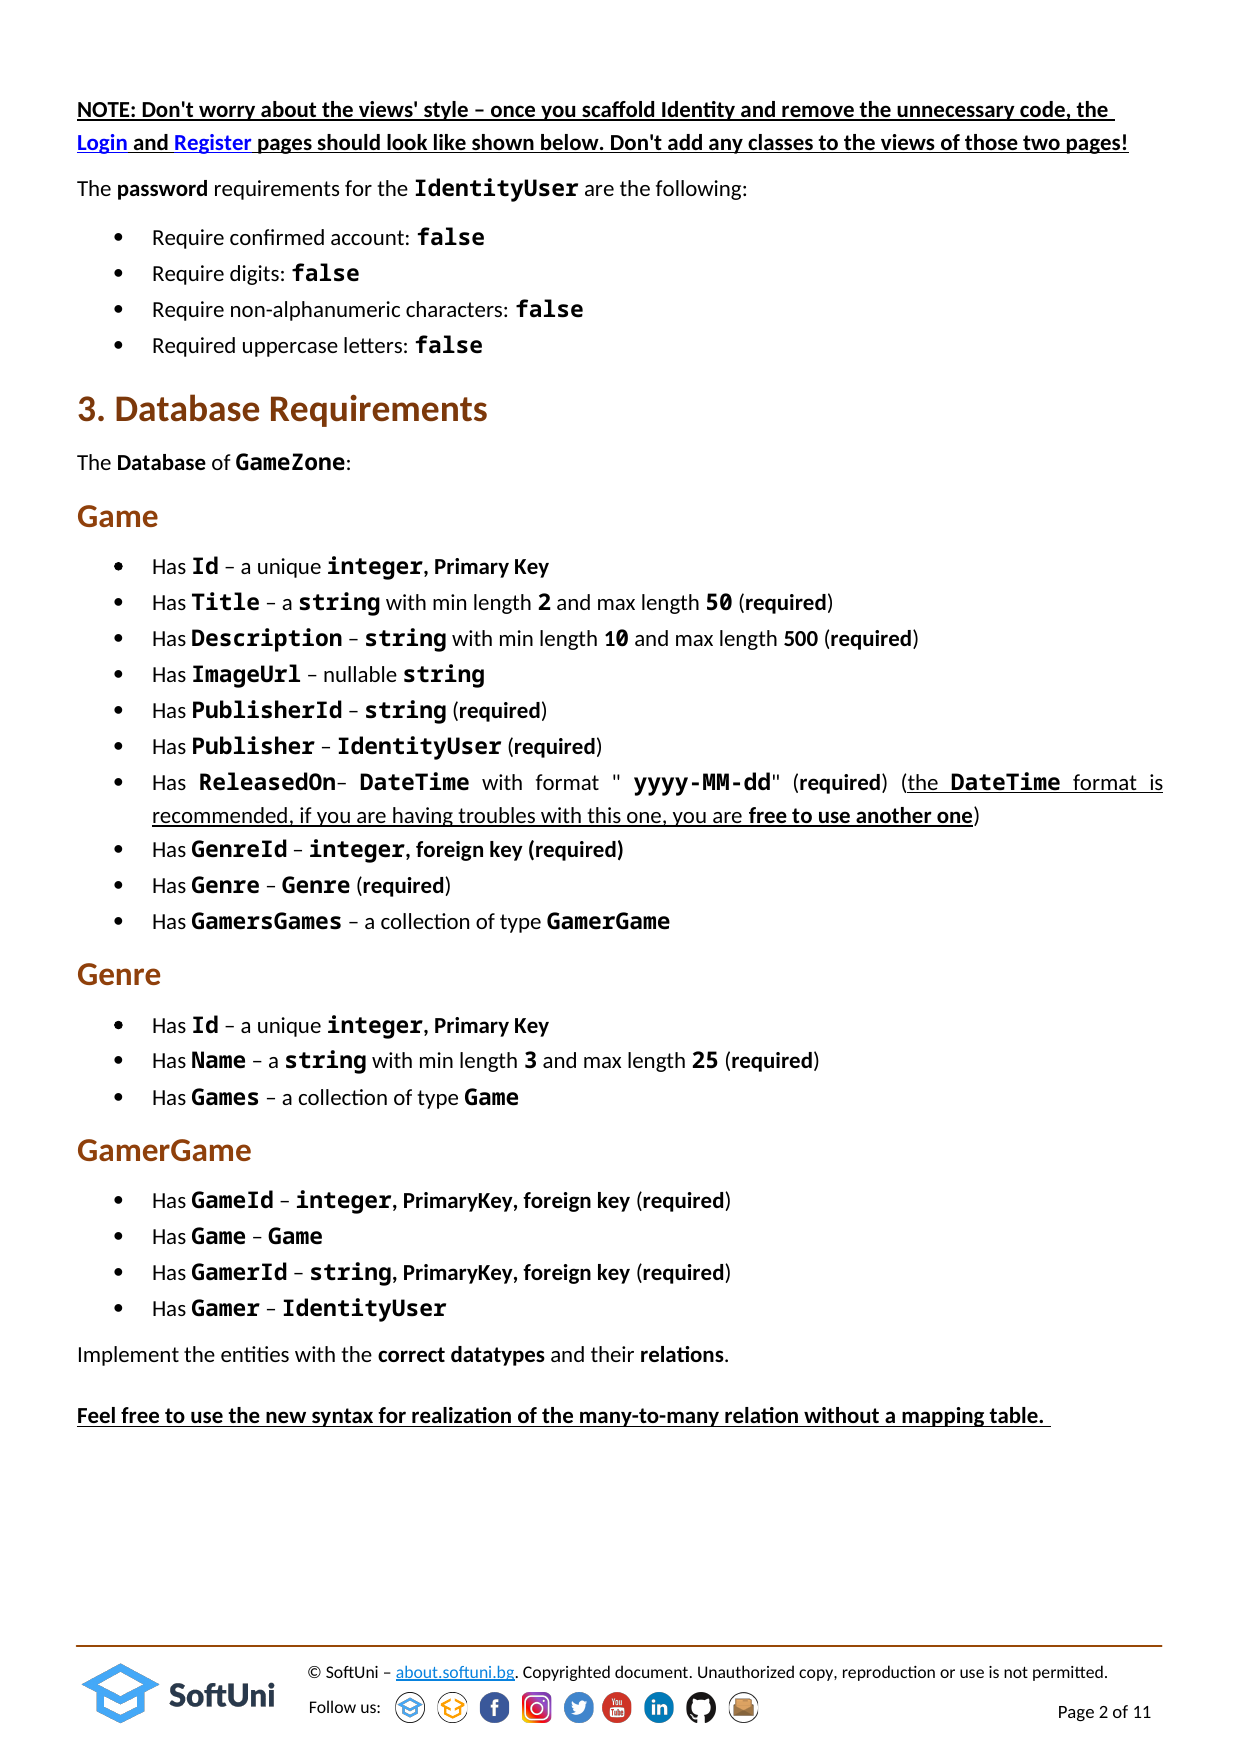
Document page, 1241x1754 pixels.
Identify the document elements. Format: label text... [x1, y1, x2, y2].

subtitle GamerGame [77, 1129, 1163, 1169]
subtitle Genre [77, 953, 1163, 994]
text The password requirements for the IdentityUser are the following: [77, 172, 1163, 203]
picture [728, 1692, 759, 1723]
list Has Name – a string with min length 3 and max length 25 (required) [114, 1044, 1163, 1076]
list Require non-alphanumeric characters: false [114, 293, 1163, 324]
picture [564, 1692, 594, 1723]
list Has Description – string with min length 10 and max length 500 (required) [114, 622, 1163, 653]
list Has Game – Game [114, 1220, 1163, 1251]
picture [75, 1658, 281, 1729]
list Required uppercase letters: false [114, 328, 1163, 360]
list Has Id – a unique integer, Primary Key [114, 550, 1163, 581]
picture [665, 1692, 674, 1701]
picture [395, 1692, 425, 1723]
list Require confirmed account: false [114, 221, 1163, 252]
text The Database of GameZone: [77, 446, 1163, 478]
list Has GamersGames – a collection of type GamerGame [114, 905, 1163, 936]
picture [522, 1692, 552, 1723]
list Has Gamer – IdentityUser [114, 1292, 1163, 1323]
text Implement the entities with the correct datatypes and their relations. [77, 1340, 1163, 1368]
list Has Title – a string with min length 2 and max length 50 (required) [114, 586, 1163, 617]
picture [644, 1714, 653, 1723]
picture [437, 1692, 468, 1723]
text Feel free to use the new syntax for realization of the many-to-many relation without a mapping table. [77, 1402, 1163, 1429]
list Has GamerId – string, PrimaryKey, foreign key (required) [114, 1256, 1163, 1287]
list Has GenreId – integer, foreign key (required) [114, 833, 1163, 864]
list Has ReleasedOn– DateTime with format " yyyy-MM-dd" (required) (the DateTime format is recommended, if you are having troubles with this one, you are free to use another one) [114, 766, 1163, 829]
list Has Id – a unique integer, Primary Key [114, 1008, 1163, 1040]
subtitle Game [77, 495, 1163, 536]
list Has Publisher – IdentityUser (required) [114, 729, 1163, 761]
list Has Genre – Genre (required) [114, 869, 1163, 900]
text NOTE: Don't worry about the views' style – once you scaffold Identity and remove the unnecessary code, the Login and Register pages should look like shown below. Don't add any classes to the views of those two pages! [77, 95, 1163, 156]
picture [479, 1692, 510, 1723]
subtitle Database Requirements [77, 385, 1163, 431]
list Has ImageUrl – nullable string [114, 658, 1163, 689]
picture [665, 1714, 674, 1723]
list Require digits: false [114, 257, 1163, 288]
picture [602, 1692, 632, 1723]
list Has Games – a collection of type Game [114, 1080, 1163, 1112]
list Has GameId – integer, PrimaryKey, foreign key (required) [114, 1184, 1163, 1215]
picture [686, 1692, 716, 1723]
picture [658, 1705, 667, 1714]
list Has PublisherId – string (required) [114, 694, 1163, 725]
picture [644, 1692, 653, 1701]
